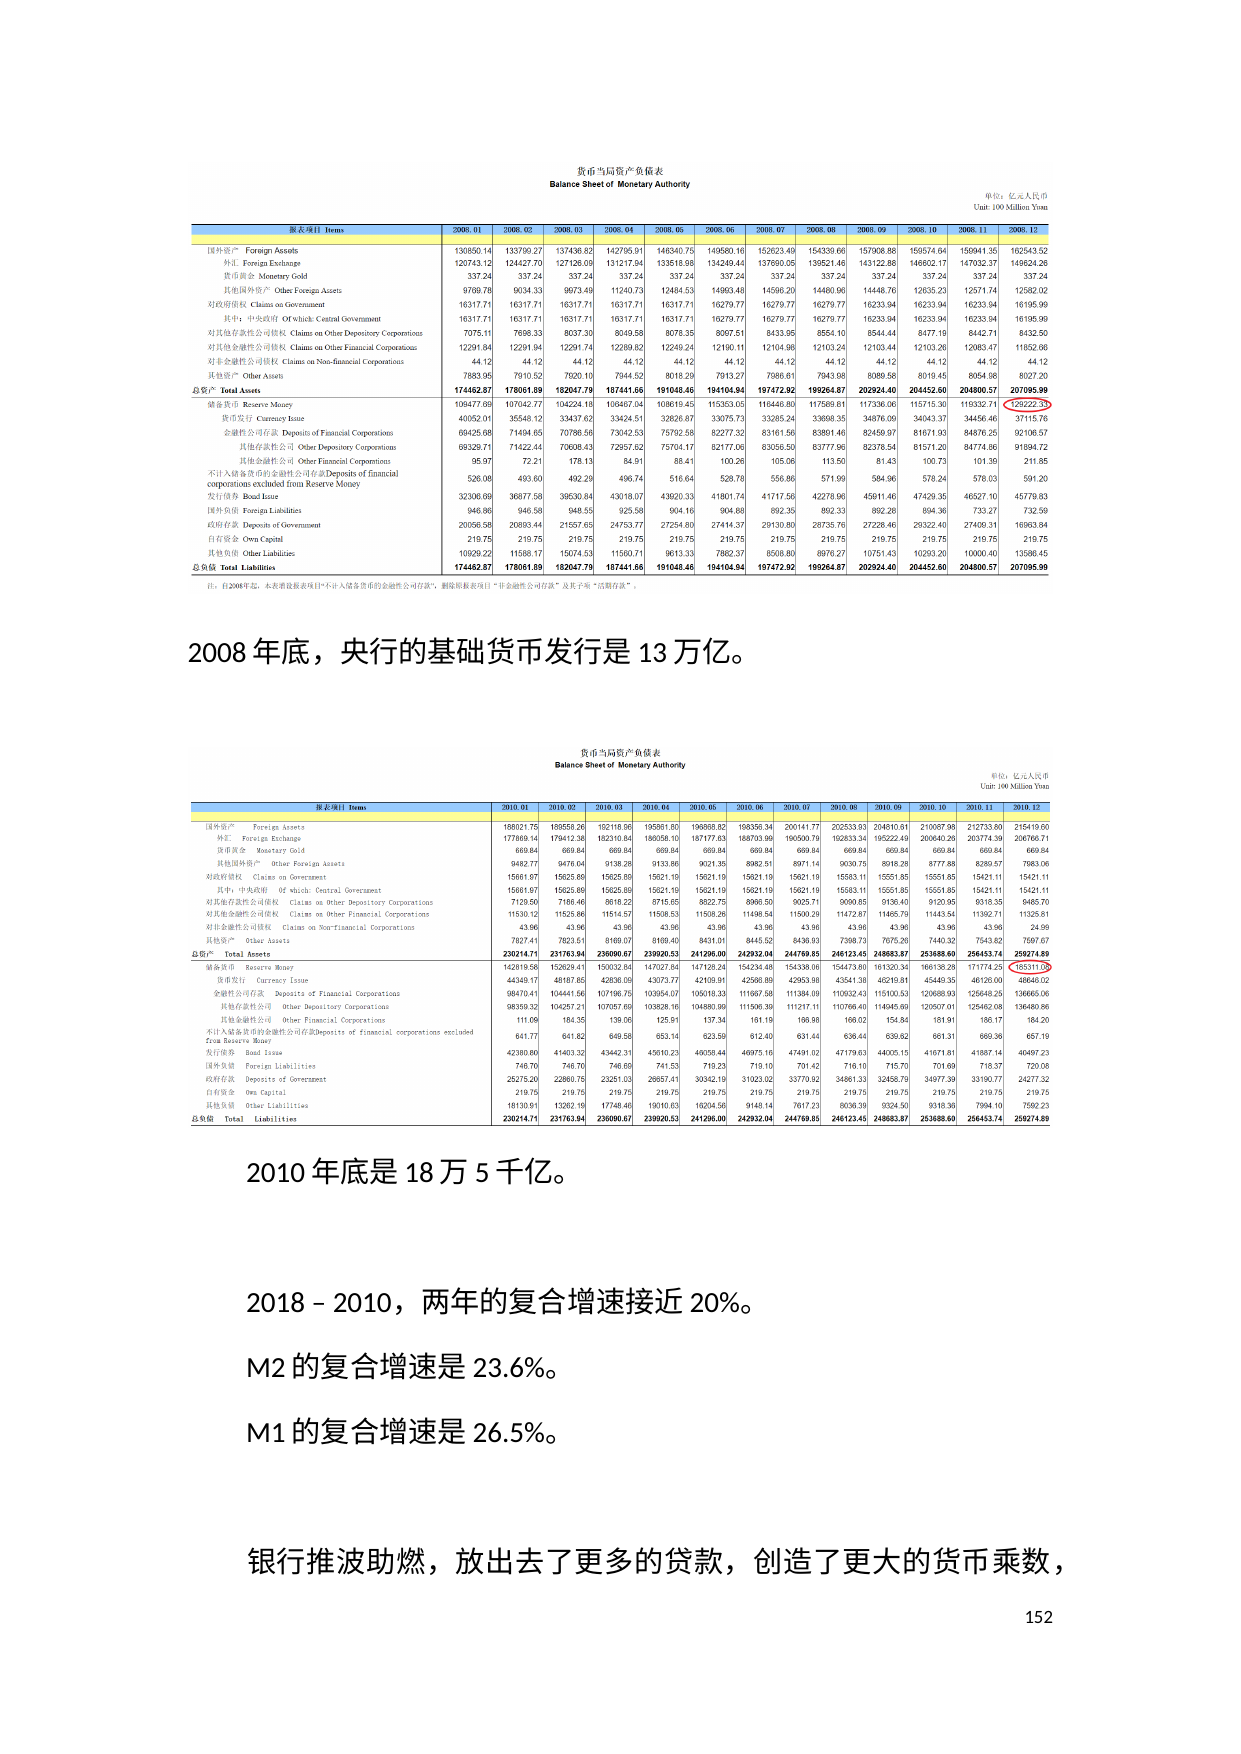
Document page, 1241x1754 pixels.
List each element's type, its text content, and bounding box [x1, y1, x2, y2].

text 2018 – 2010，两年的复合增速接近20%。 [187, 1267, 1053, 1332]
text 2008年底，央行的基础货币发行是13万亿。 [187, 617, 1053, 682]
text M1的复合增速是26.5%。 [187, 1397, 1053, 1462]
picture [187, 162, 1053, 594]
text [187, 1527, 1053, 1592]
text M2的复合增速是23.6%。 [187, 1332, 1053, 1397]
picture [187, 747, 1053, 1128]
text 2010年底是18万5千亿。 [187, 1137, 1053, 1202]
